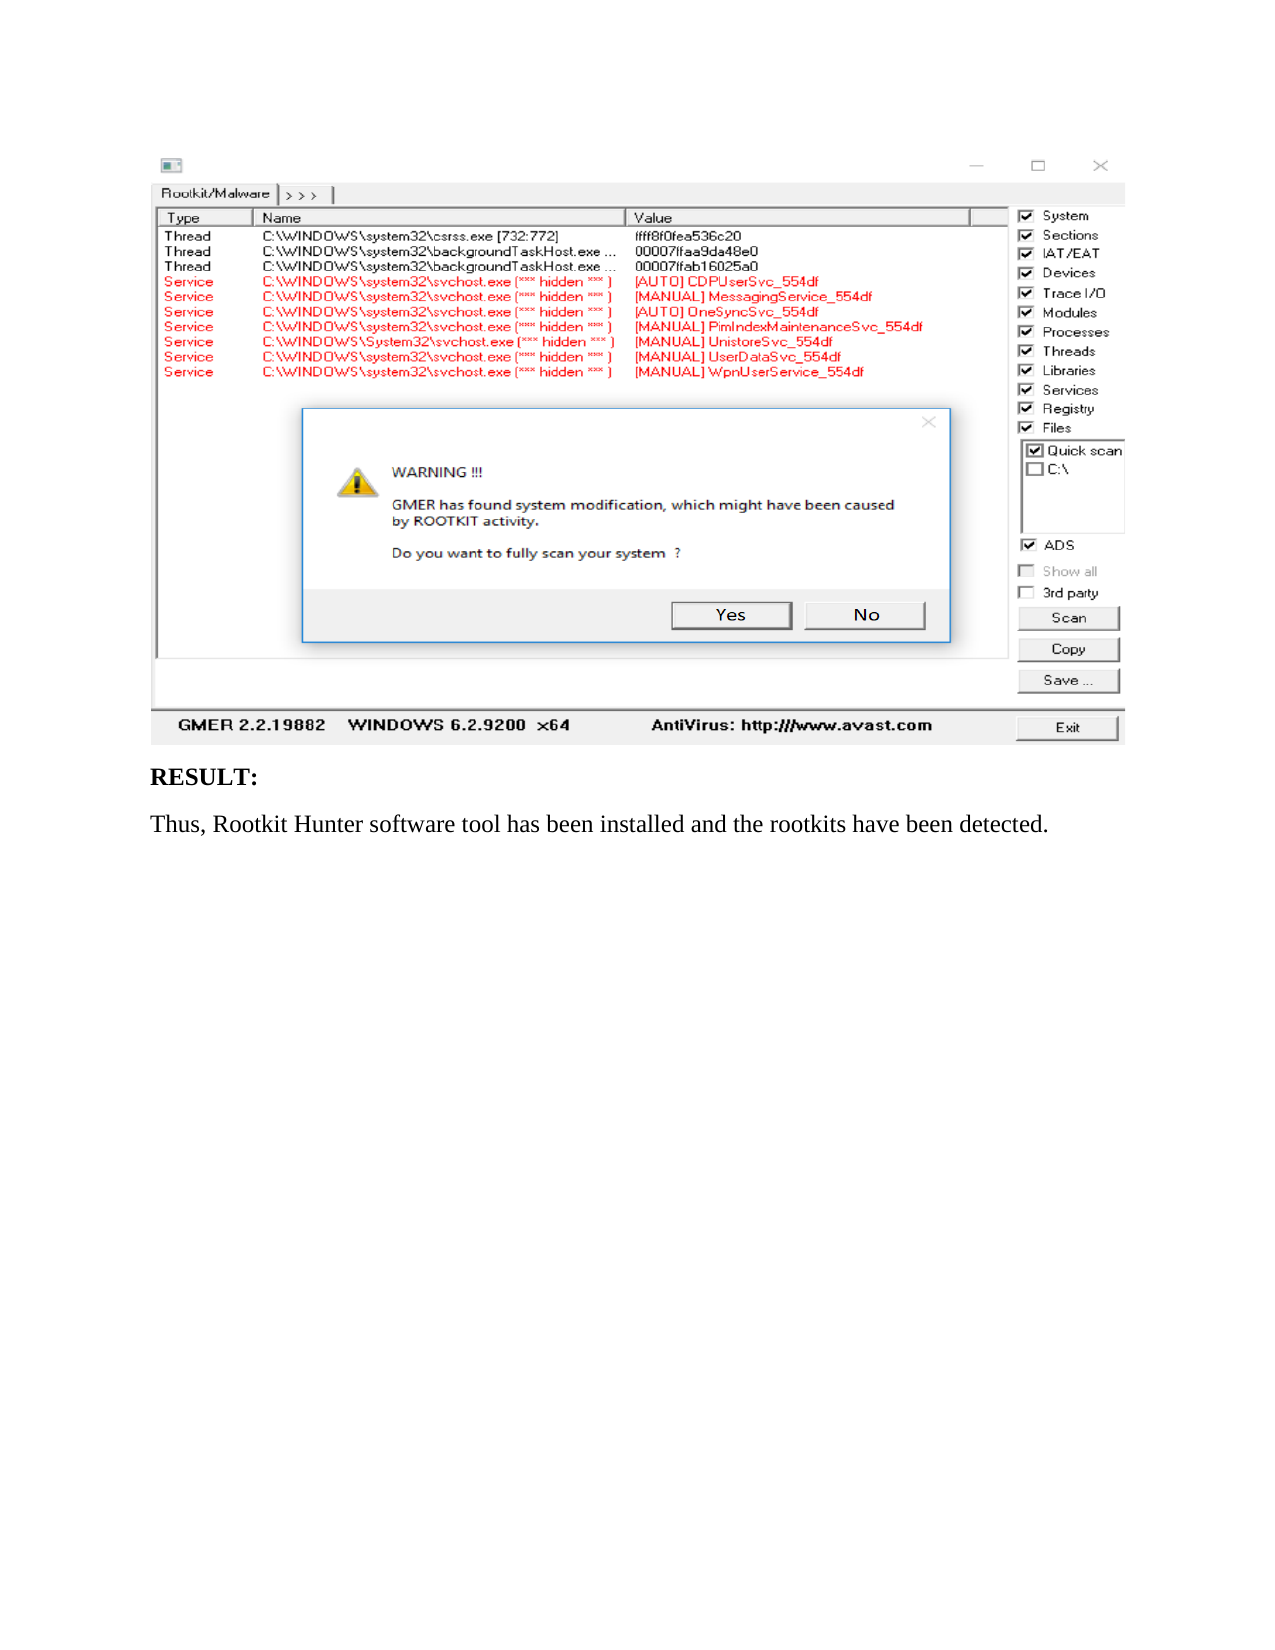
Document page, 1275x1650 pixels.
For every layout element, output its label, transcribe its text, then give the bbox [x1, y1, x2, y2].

text RESULT: [150, 762, 1125, 790]
picture [150, 150, 1125, 745]
text Thus, Rootkit Hunter software tool has been installed and the rootkits have been detected. [150, 809, 1125, 838]
